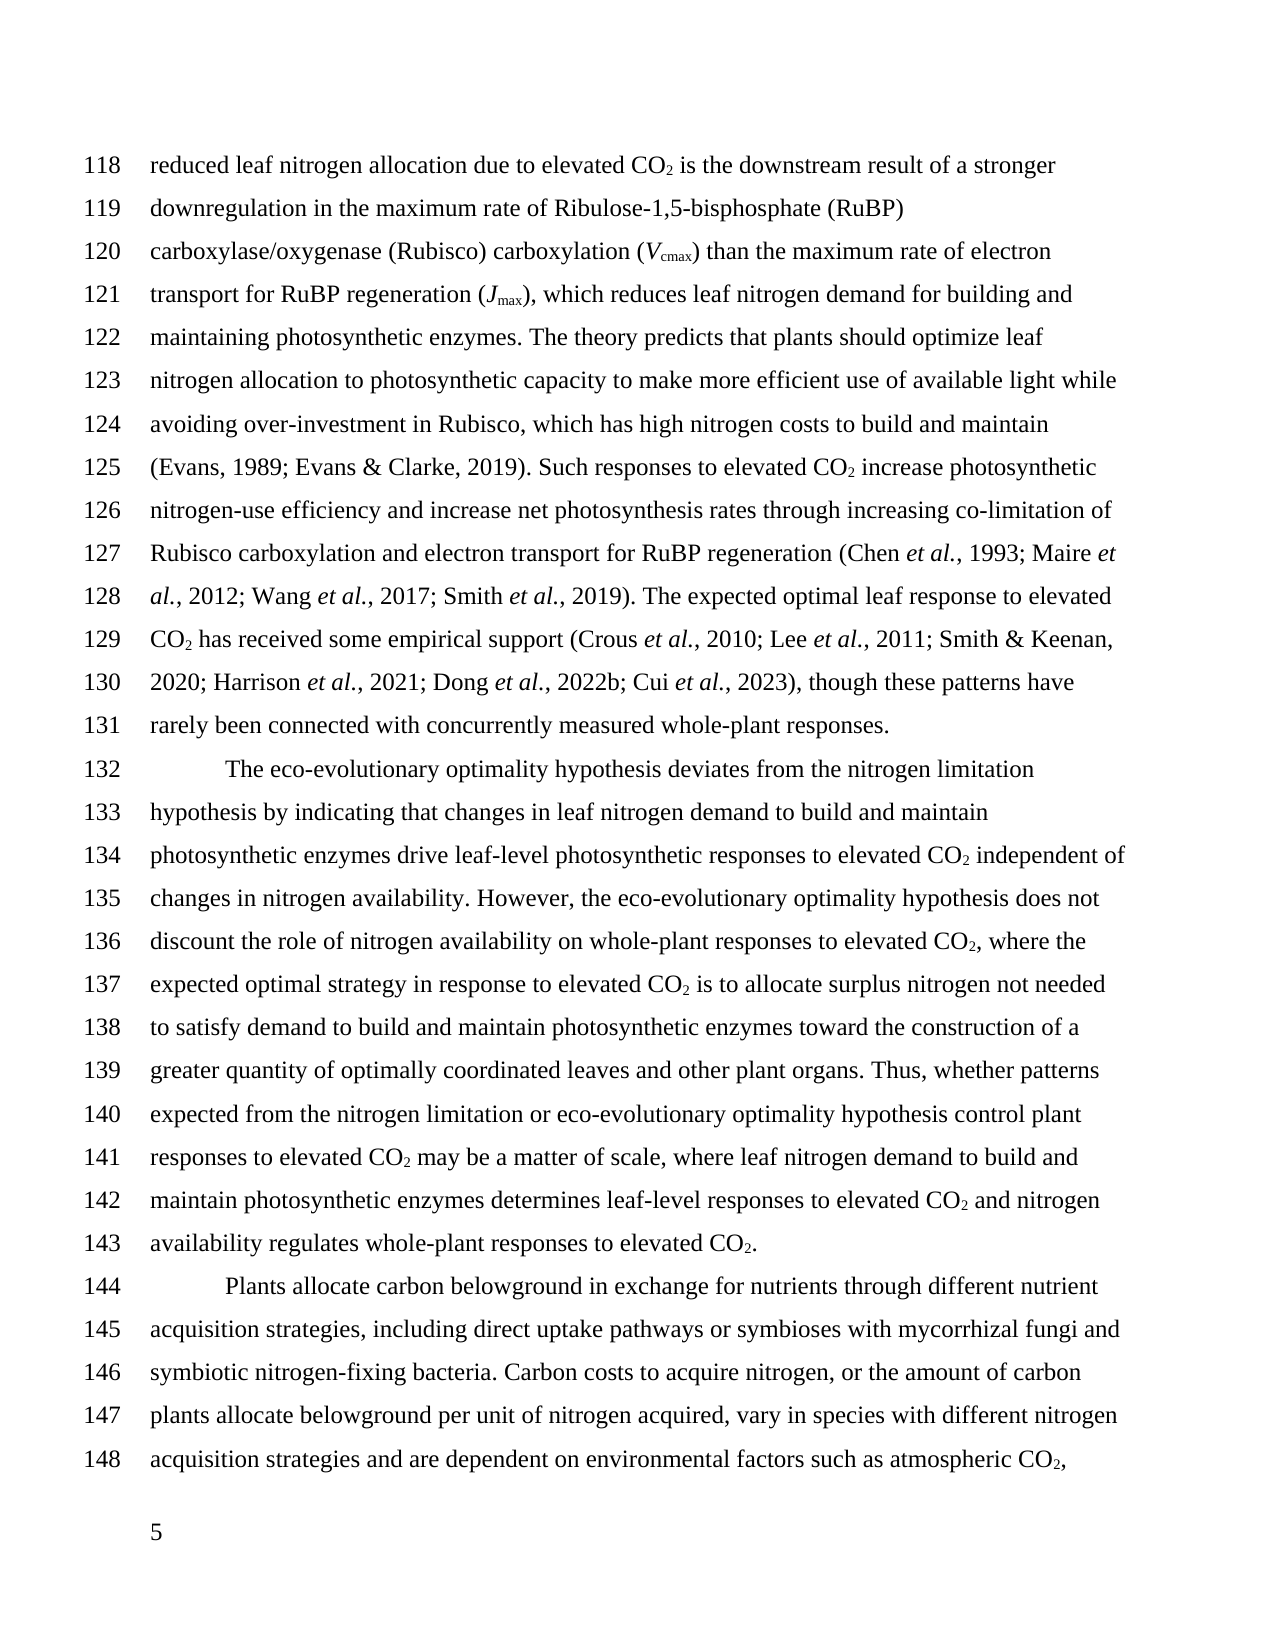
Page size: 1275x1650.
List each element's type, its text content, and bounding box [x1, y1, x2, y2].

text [150, 150, 1125, 739]
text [150, 1271, 1125, 1472]
text The eco-evolutionary optimality hypothesis deviates from the nitrogen limitation hypothesis by indicating that changes in leaf nitrogen demand to build and maintain photosynthetic enzymes drive leaf-level photosynthetic responses to elevated CO2 independent of changes in nitrogen availability. However, the eco-evolutionary optimality hypothesis does not discount the role of nitrogen availability on whole-plant responses to elevated CO2, where the expected optimal strategy in response to elevated CO2 is to allocate surplus nitrogen not needed to satisfy demand to build and maintain photosynthetic enzymes toward the construction of a greater quantity of optimally coordinated leaves and other plant organs. Thus, whether patterns expected from the nitrogen limitation or eco-evolutionary optimality hypothesis control plant responses to elevated CO2 may be a matter of scale, where leaf nitrogen demand to build and maintain photosynthetic enzymes determines leaf-level responses to elevated CO2 and nitrogen availability regulates whole-plant responses to elevated CO2. [150, 754, 1125, 1257]
